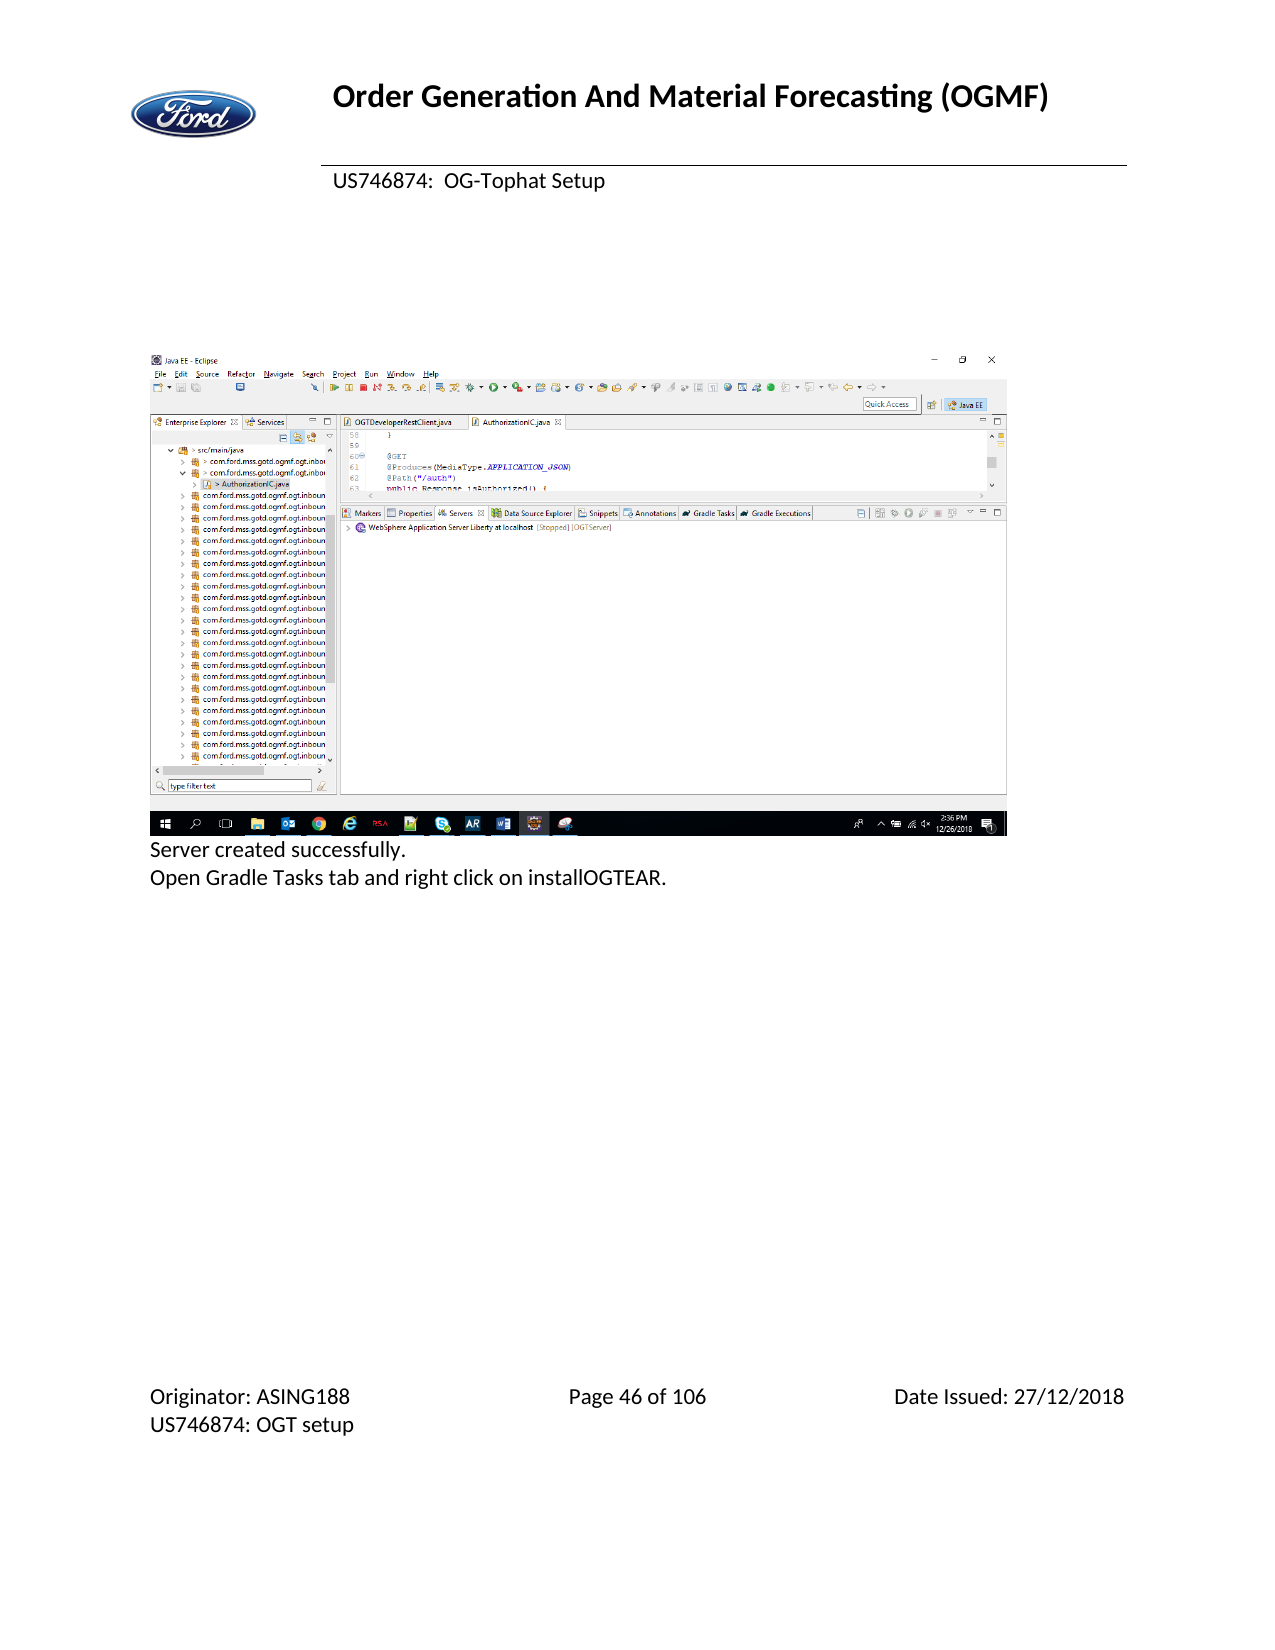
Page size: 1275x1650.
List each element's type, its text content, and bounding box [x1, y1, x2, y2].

text Open Gradle Tasks tab and right click on installOGTEAR. [150, 863, 1125, 891]
picture [115, 75, 272, 154]
text Server created successfully. [150, 835, 1125, 863]
picture [150, 353, 1007, 836]
